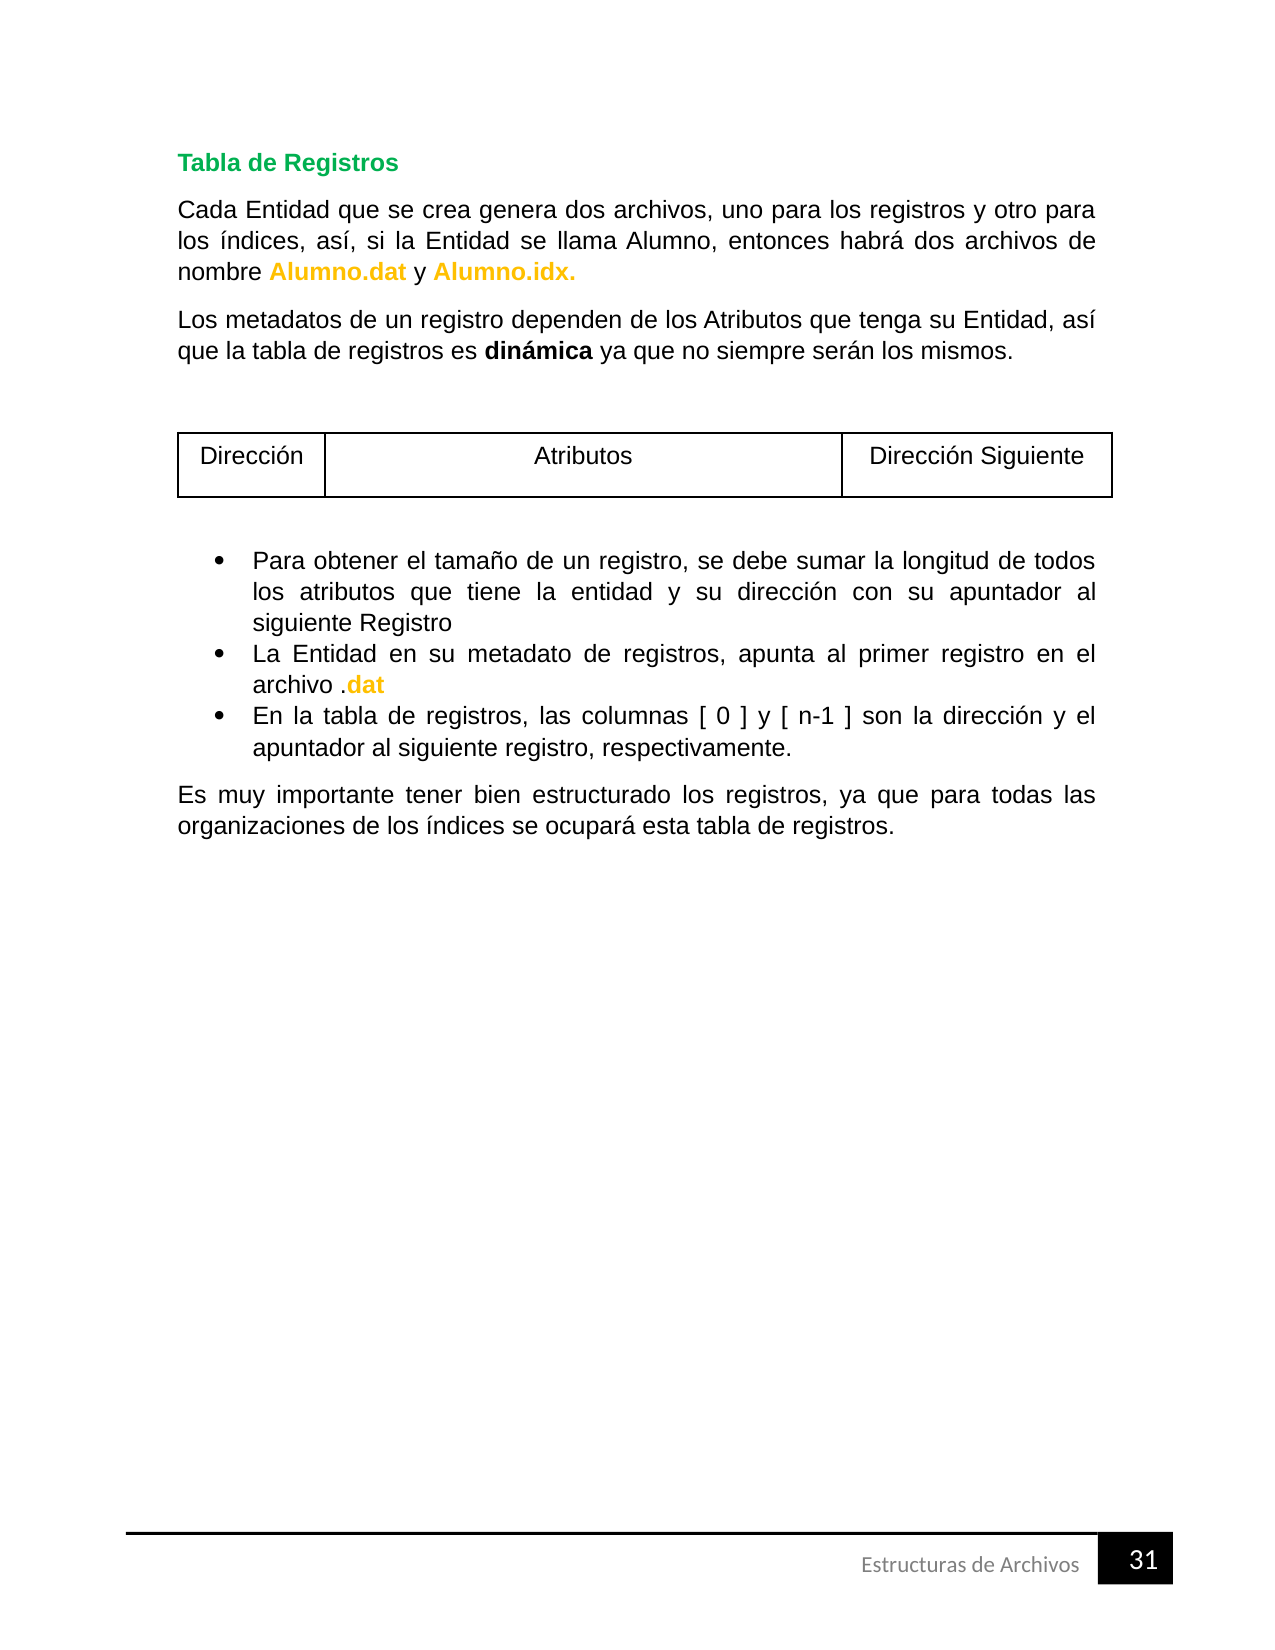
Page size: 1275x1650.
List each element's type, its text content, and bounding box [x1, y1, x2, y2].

text Los metadatos de un registro dependen de los Atributos que tenga su Entidad, así que la tabla de registros es dinámica ya que no siempre serán los mismos. [177, 305, 1098, 365]
text Tabla de Registros [177, 148, 1098, 176]
list La Entidad en su metadato de registros, apunta al primer registro en el archivo .dat [215, 639, 1098, 699]
text Es muy importante tener bien estructurado los registros, ya que para todas las organizaciones de los índices se ocupará esta tabla de registros. [177, 780, 1098, 840]
table_header Dirección Siguiente [843, 434, 1111, 496]
list Para obtener el tamaño de un registro, se debe sumar la longitud de todos los atributos que tiene la entidad y su dirección con su apuntador al siguiente Registro [215, 546, 1098, 637]
table_header Dirección [179, 434, 324, 496]
table_header Atributos [326, 434, 841, 496]
list En la tabla de registros, las columnas [ 0 ] y [ n-1 ] son la dirección y el apuntador al siguiente registro, respectivamente. [215, 701, 1098, 761]
text Cada Entidad que se crea genera dos archivos, uno para los registros y otro para los índices, así, si la Entidad se llama Alumno, entonces habrá dos archivos de nombre Alumno.dat y Alumno.idx. [177, 195, 1098, 286]
